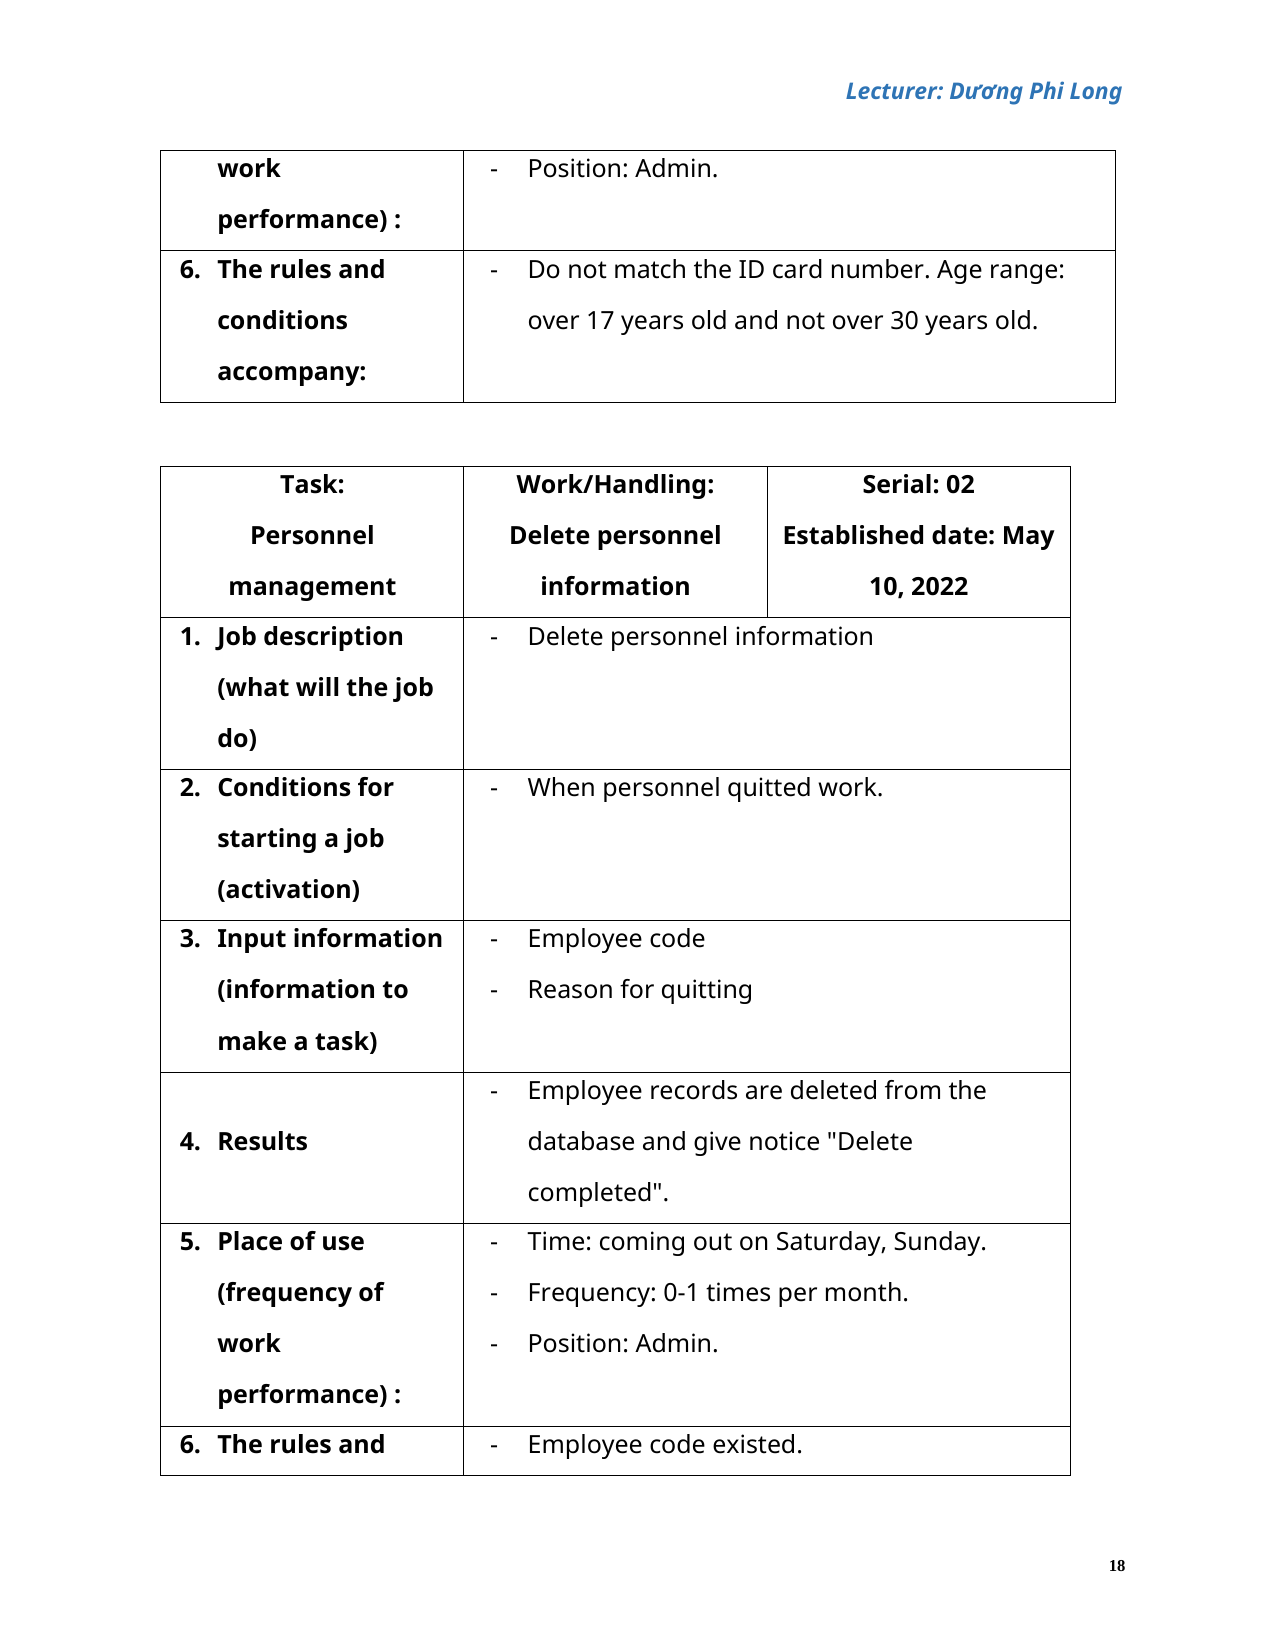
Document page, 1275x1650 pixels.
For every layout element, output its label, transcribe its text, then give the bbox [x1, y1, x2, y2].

table_cell When personnel quitted work. [464, 770, 1070, 920]
table_header Work/Handling: Delete personnel information [464, 467, 767, 617]
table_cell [161, 1427, 463, 1475]
table_cell Results [161, 1073, 463, 1223]
table_cell The rules and conditions accompany: [161, 251, 463, 402]
table_cell Input information (information to make a task) [161, 921, 463, 1072]
table_cell Time: coming out on Saturday, Sunday. Frequency: 0-1 times per month. Position: Admin. [464, 1224, 1070, 1426]
table_cell Place of use (frequency of work performance) : [161, 1224, 463, 1426]
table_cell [464, 151, 1115, 250]
table_header Task: Personnel management [161, 467, 463, 617]
table_cell Employee code Reason for quitting [464, 921, 1070, 1072]
table_cell Job description (what will the job do) [161, 618, 463, 769]
table_cell Conditions for starting a job (activation) [161, 770, 463, 920]
table_cell Delete personnel information [464, 618, 1070, 769]
table_cell Do not match the ID card number. Age range: over 17 years old and not over 30 years old. [464, 251, 1115, 402]
table_header Serial: 02 Established date: May 10, 2022 [768, 467, 1070, 617]
table_cell Employee records are deleted from the database and give notice "Delete completed". [464, 1073, 1070, 1223]
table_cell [464, 1427, 1070, 1475]
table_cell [161, 151, 463, 250]
